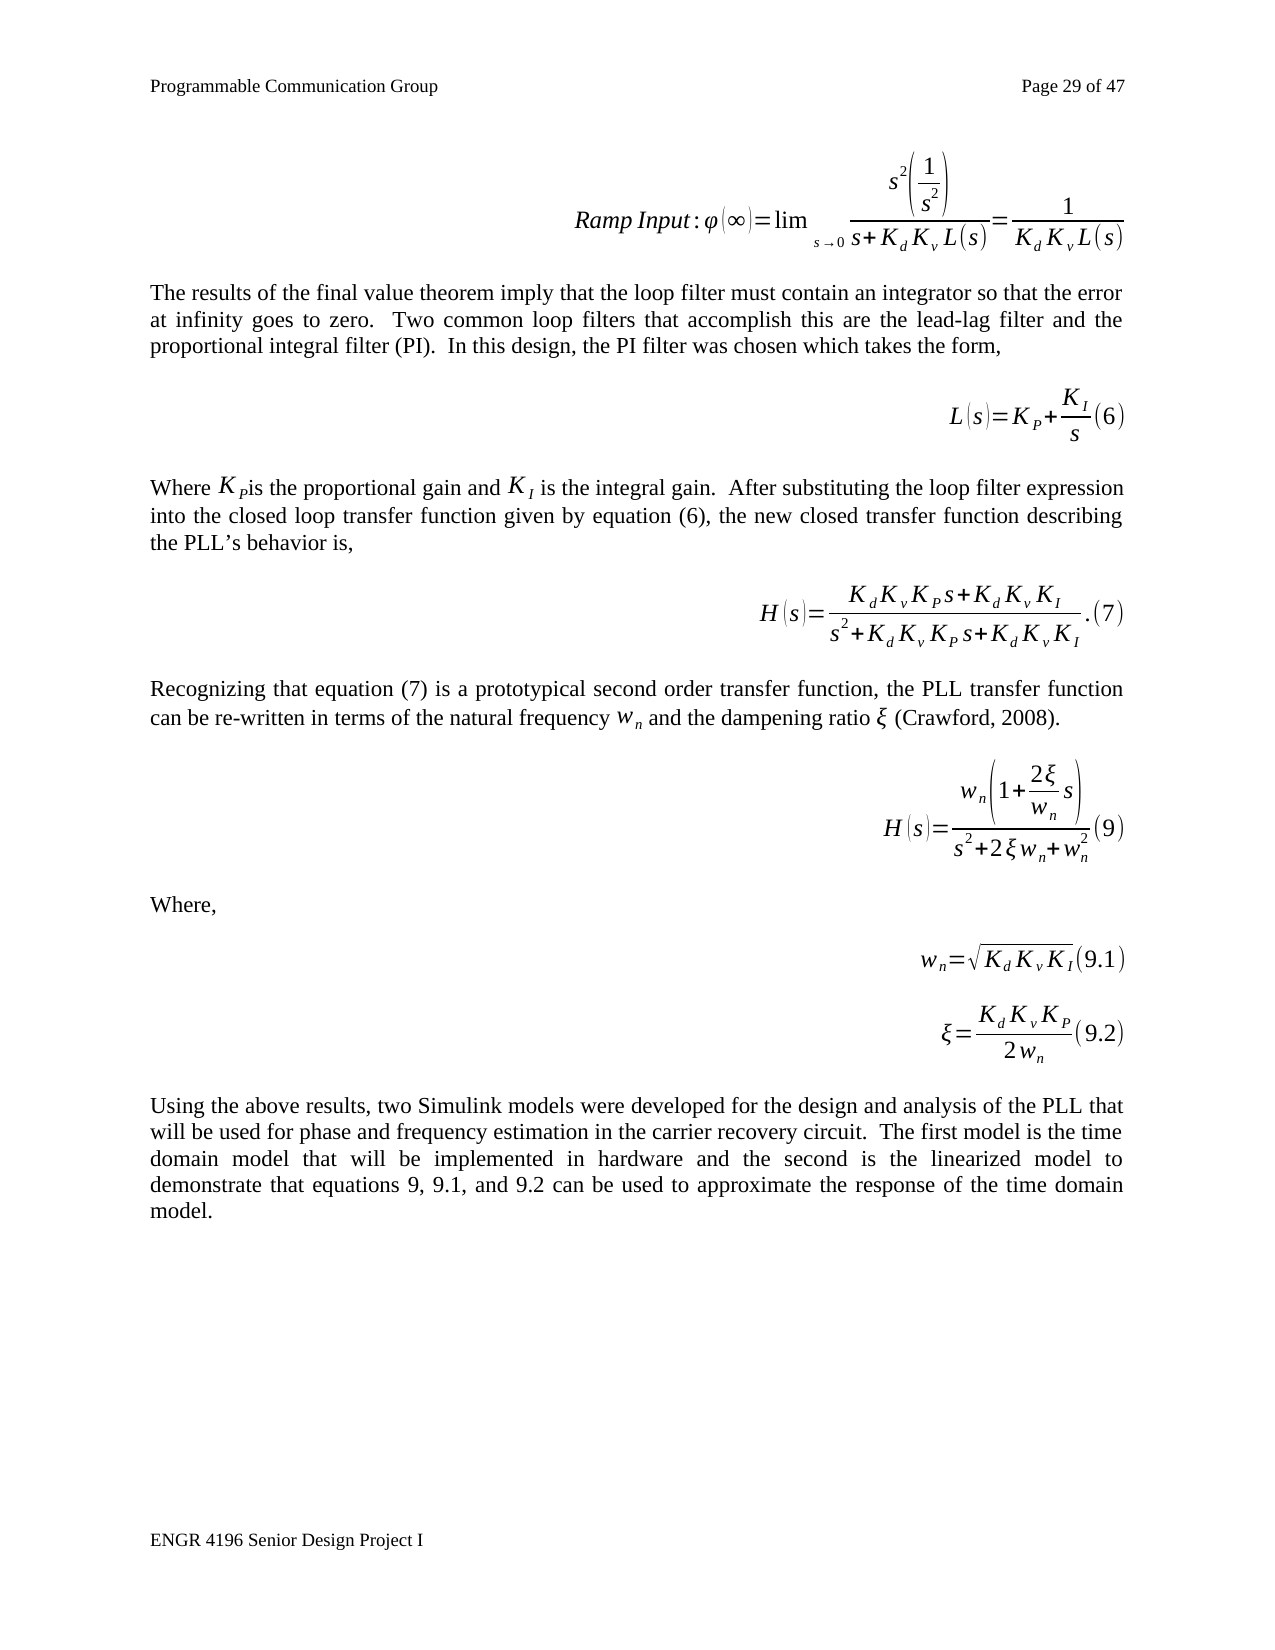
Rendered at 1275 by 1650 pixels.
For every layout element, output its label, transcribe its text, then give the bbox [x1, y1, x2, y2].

text The results of the final value theorem imply that the loop filter must contain an integrator so that the error at infinity goes to zero. Two common loop filters that accomplish this are the lead-lag filter and the proportional integral filter (PI). In this design, the PI filter was chosen which takes the form, [150, 279, 1125, 358]
text Where, [150, 891, 1125, 917]
text Recognizing that equation (7) is a prototypical second order transfer function, the PLL transfer function can be re-written in terms of the natural frequency and the dampening ratio (Crawford, 2008). [150, 675, 1125, 733]
text Using the above results, two Simulink models were developed for the design and analysis of the PLL that will be used for phase and frequency estimation in the carrier recovery circuit. The first model is the time domain model that will be implemented in hardware and the second is the linearized model to demonstrate that equations 9, 9.1, and 9.2 can be used to approximate the response of the time domain model. [150, 1092, 1125, 1224]
text Where is the proportional gain and is the integral gain. After substituting the loop filter expression into the closed loop transfer function given by equation (6), the new closed transfer function describing the PLL’s behavior is, [150, 471, 1125, 555]
